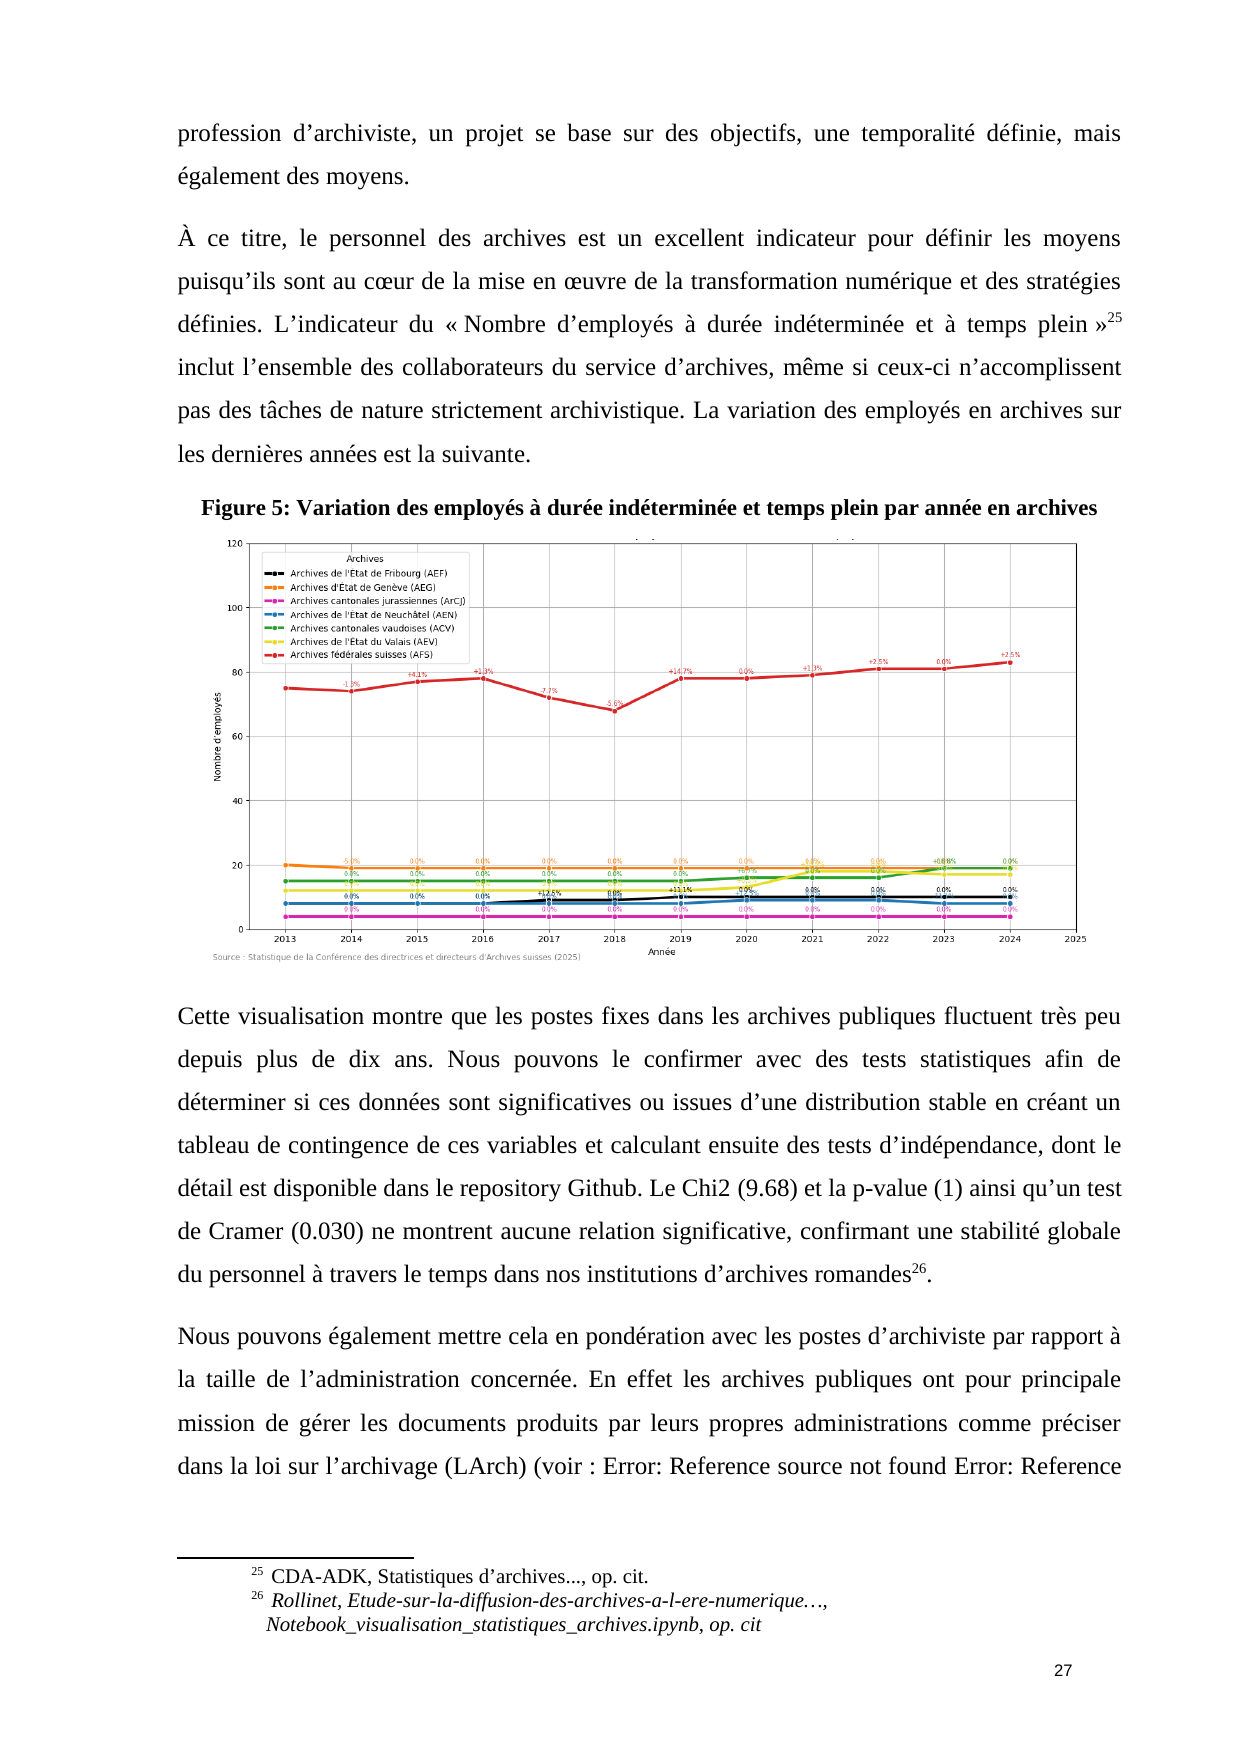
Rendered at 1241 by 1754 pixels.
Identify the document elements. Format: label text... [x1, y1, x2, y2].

text À ce titre, le personnel des archives est un excellent indicateur pour définir les moyens puisqu’ils sont au cœur de la mise en œuvre de la transformation numérique et des stratégies définies. L’indicateur du « Nombre d’employés à durée indéterminée et à temps plein » inclut l’ensemble des collaborateurs du service d’archives, même si ceux-ci n’accomplissent pas des tâches de nature strictement archivistique. La variation des employés en archives sur les dernières années est la suivante. [177, 223, 1122, 467]
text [177, 1321, 1122, 1479]
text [177, 118, 1122, 190]
text Cette visualisation montre que les postes fixes dans les archives publiques fluctuent très peu depuis plus de dix ans. Nous pouvons le confirmer avec des tests statistiques afin de déterminer si ces données sont significatives ou issues d’une distribution stable en créant un tableau de contingence de ces variables et calculant ensuite des tests d’indépendance, dont le détail est disponible dans le repository Github. Le Chi2 (9.68) et la p-value (1) ainsi qu’un test de Cramer (0.030) ne montrent aucune relation significative, confirmant une stabilité globale du personnel à travers le temps dans nos institutions d’archives romandes. [177, 1001, 1122, 1288]
picture [206, 539, 1093, 968]
text Figure 5: Variation des employés à durée indéterminée et temps plein par année en archives [177, 494, 1122, 521]
